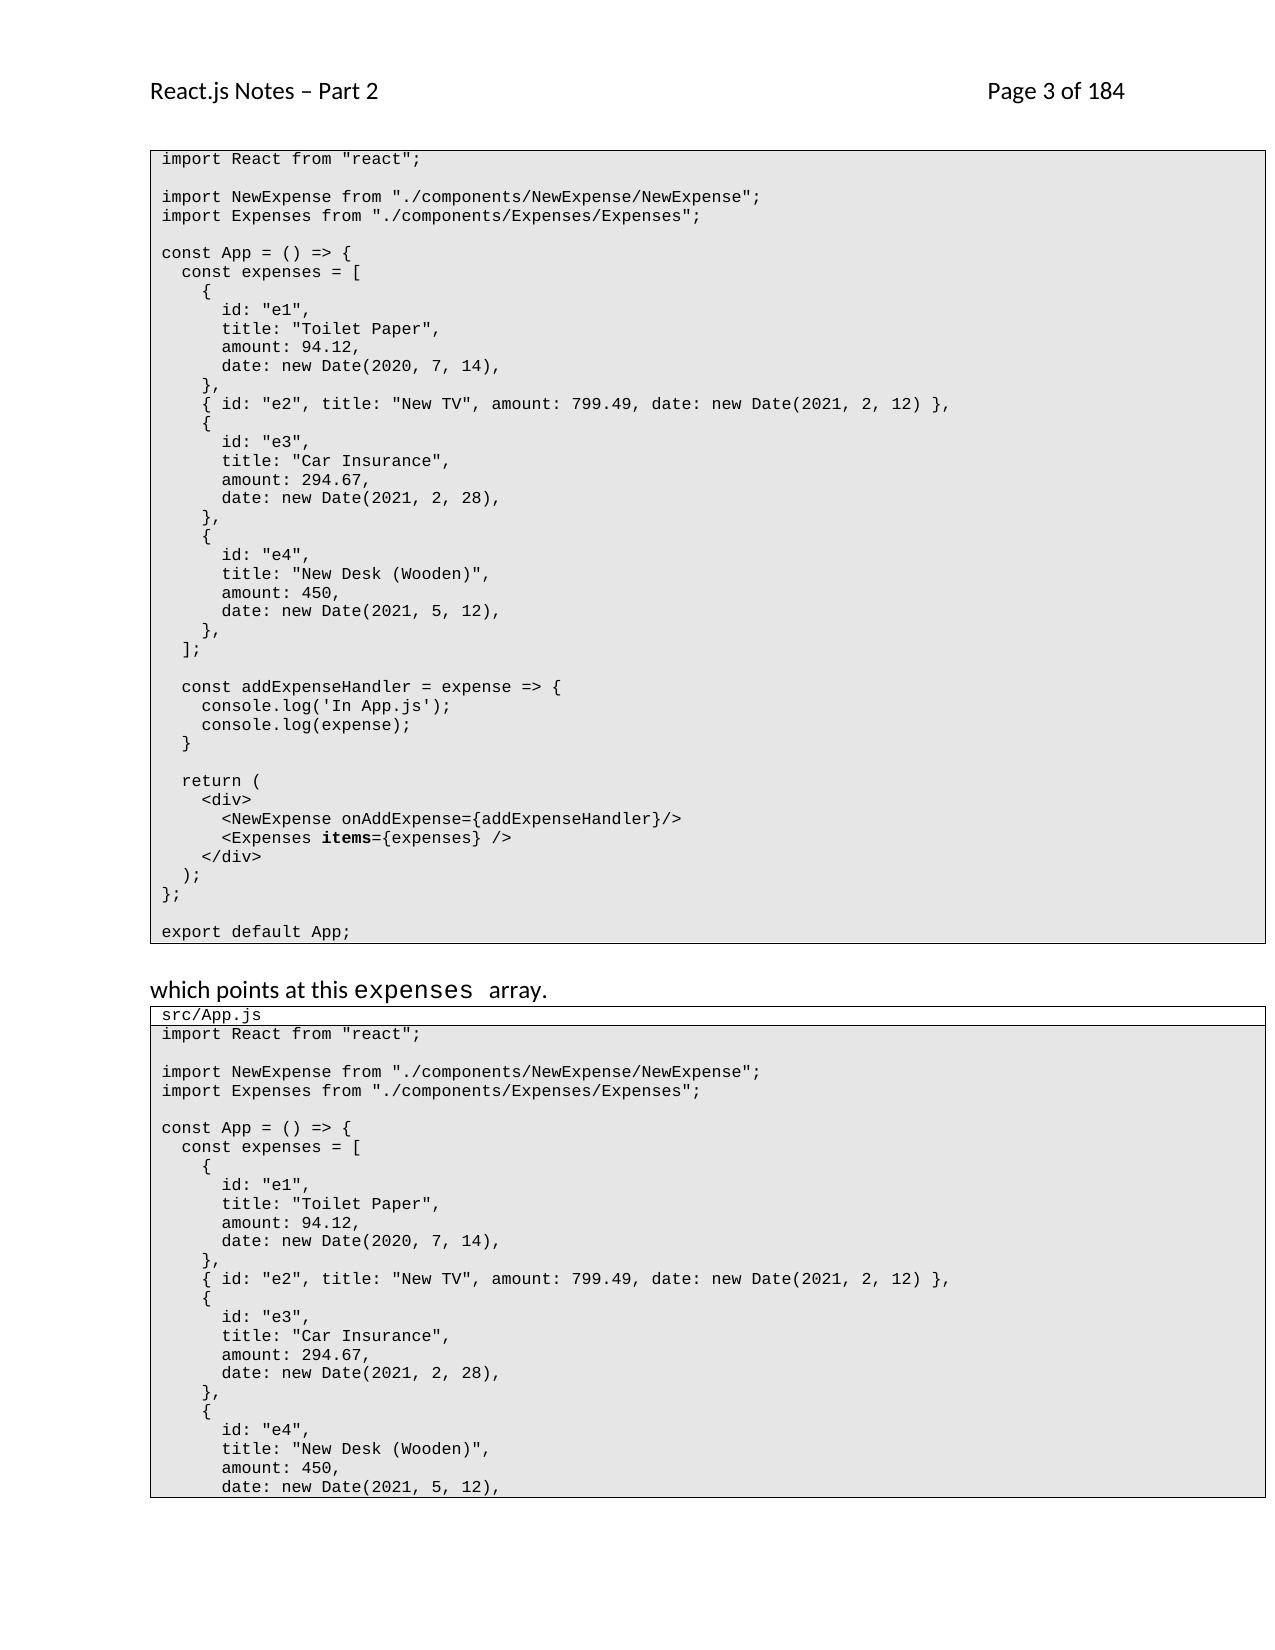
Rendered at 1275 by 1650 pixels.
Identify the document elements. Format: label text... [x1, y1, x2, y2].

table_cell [151, 1026, 1265, 1497]
text which points at this expenses array. [150, 974, 1125, 1006]
table_header src/App.js [151, 1007, 1265, 1025]
